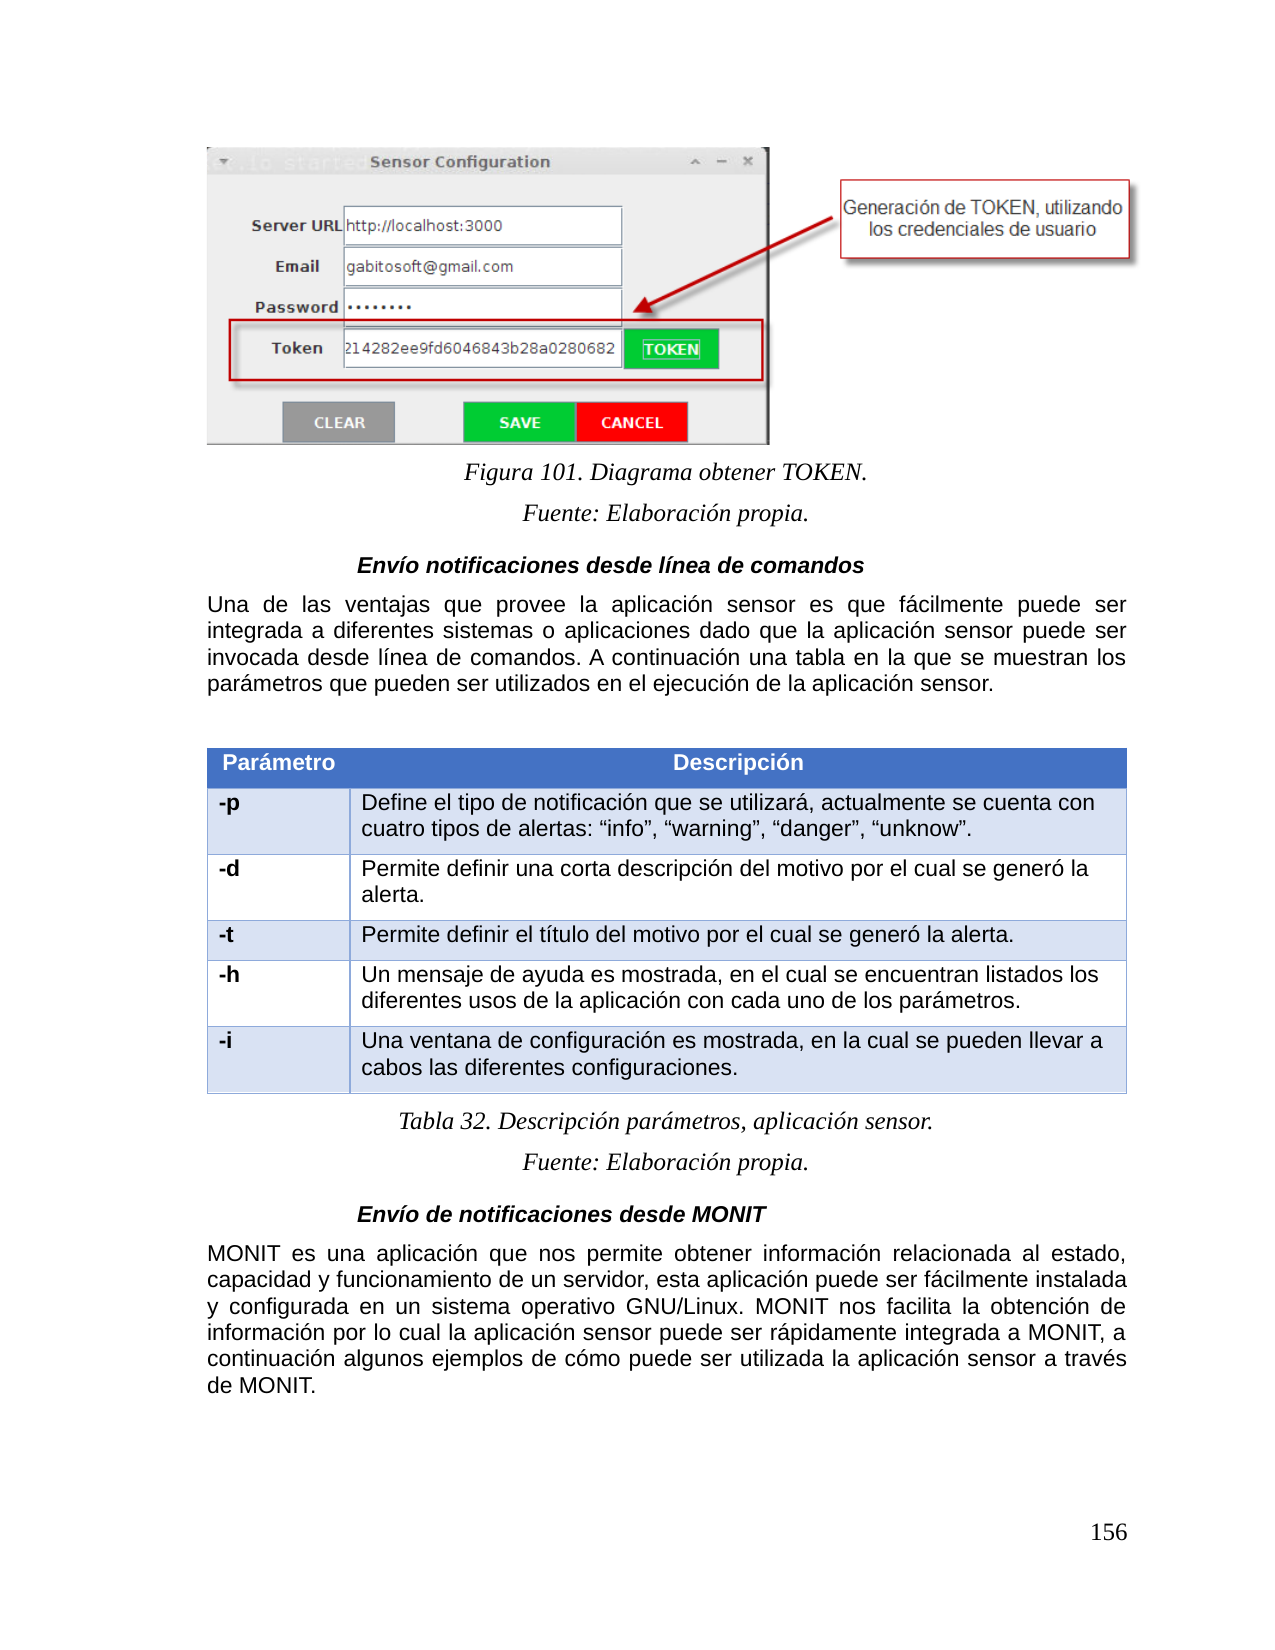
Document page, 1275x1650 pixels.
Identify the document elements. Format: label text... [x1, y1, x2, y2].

table_header Descripción [350, 749, 1126, 788]
table_cell Una ventana de configuración es mostrada, en la cual se pueden llevar a cabos las diferentes configuraciones. [351, 1027, 1126, 1092]
text Tabla 32. Descripción parámetros, aplicación sensor. [207, 1106, 1127, 1135]
table_cell -d [208, 855, 349, 920]
text Una de las ventajas que provee la aplicación sensor es que fácilmente puede ser integrada a diferentes sistemas o aplicaciones dado que la aplicación sensor puede ser invocada desde línea de comandos. A continuación una tabla en la que se muestran los parámetros que pueden ser utilizados en el ejecución de la aplicación sensor. [207, 591, 1127, 696]
subtitle Envío notificaciones desde línea de comandos [357, 552, 1127, 578]
table_cell Permite definir una corta descripción del motivo por el cual se generó la alerta. [351, 855, 1126, 920]
table_cell Define el tipo de notificación que se utilizará, actualmente se cuenta con cuatro tipos de alertas: “info”, “warning”, “danger”, “unknow”. [351, 789, 1126, 854]
text MONIT es una aplicación que nos permite obtener información relacionada al estado, capacidad y funcionamiento de un servidor, esta aplicación puede ser fácilmente instalada y configurada en un sistema operativo GNU/Linux. MONIT nos facilita la obtención de información por lo cual la aplicación sensor puede ser rápidamente integrada a MONIT, a continuación algunos ejemplos de cómo puede ser utilizada la aplicación sensor a través de MONIT. [207, 1240, 1127, 1398]
table_cell -h [208, 961, 349, 1026]
subtitle Envío de notificaciones desde MONIT [357, 1201, 1127, 1227]
table_cell -i [208, 1027, 349, 1092]
text Fuente: Elaboración propia. [207, 498, 1127, 527]
table_cell Un mensaje de ayuda es mostrada, en el cual se encuentran listados los diferentes usos de la aplicación con cada uno de los parámetros. [351, 961, 1126, 1026]
text Figura 101. Diagrama obtener TOKEN. [207, 457, 1127, 486]
picture [206, 147, 1246, 445]
table_cell -p [208, 789, 349, 854]
table_header Parámetro [208, 749, 350, 788]
table_cell Permite definir el título del motivo por el cual se generó la alerta. [351, 921, 1126, 960]
table_cell -t [208, 921, 349, 960]
text Fuente: Elaboración propia. [207, 1147, 1127, 1176]
